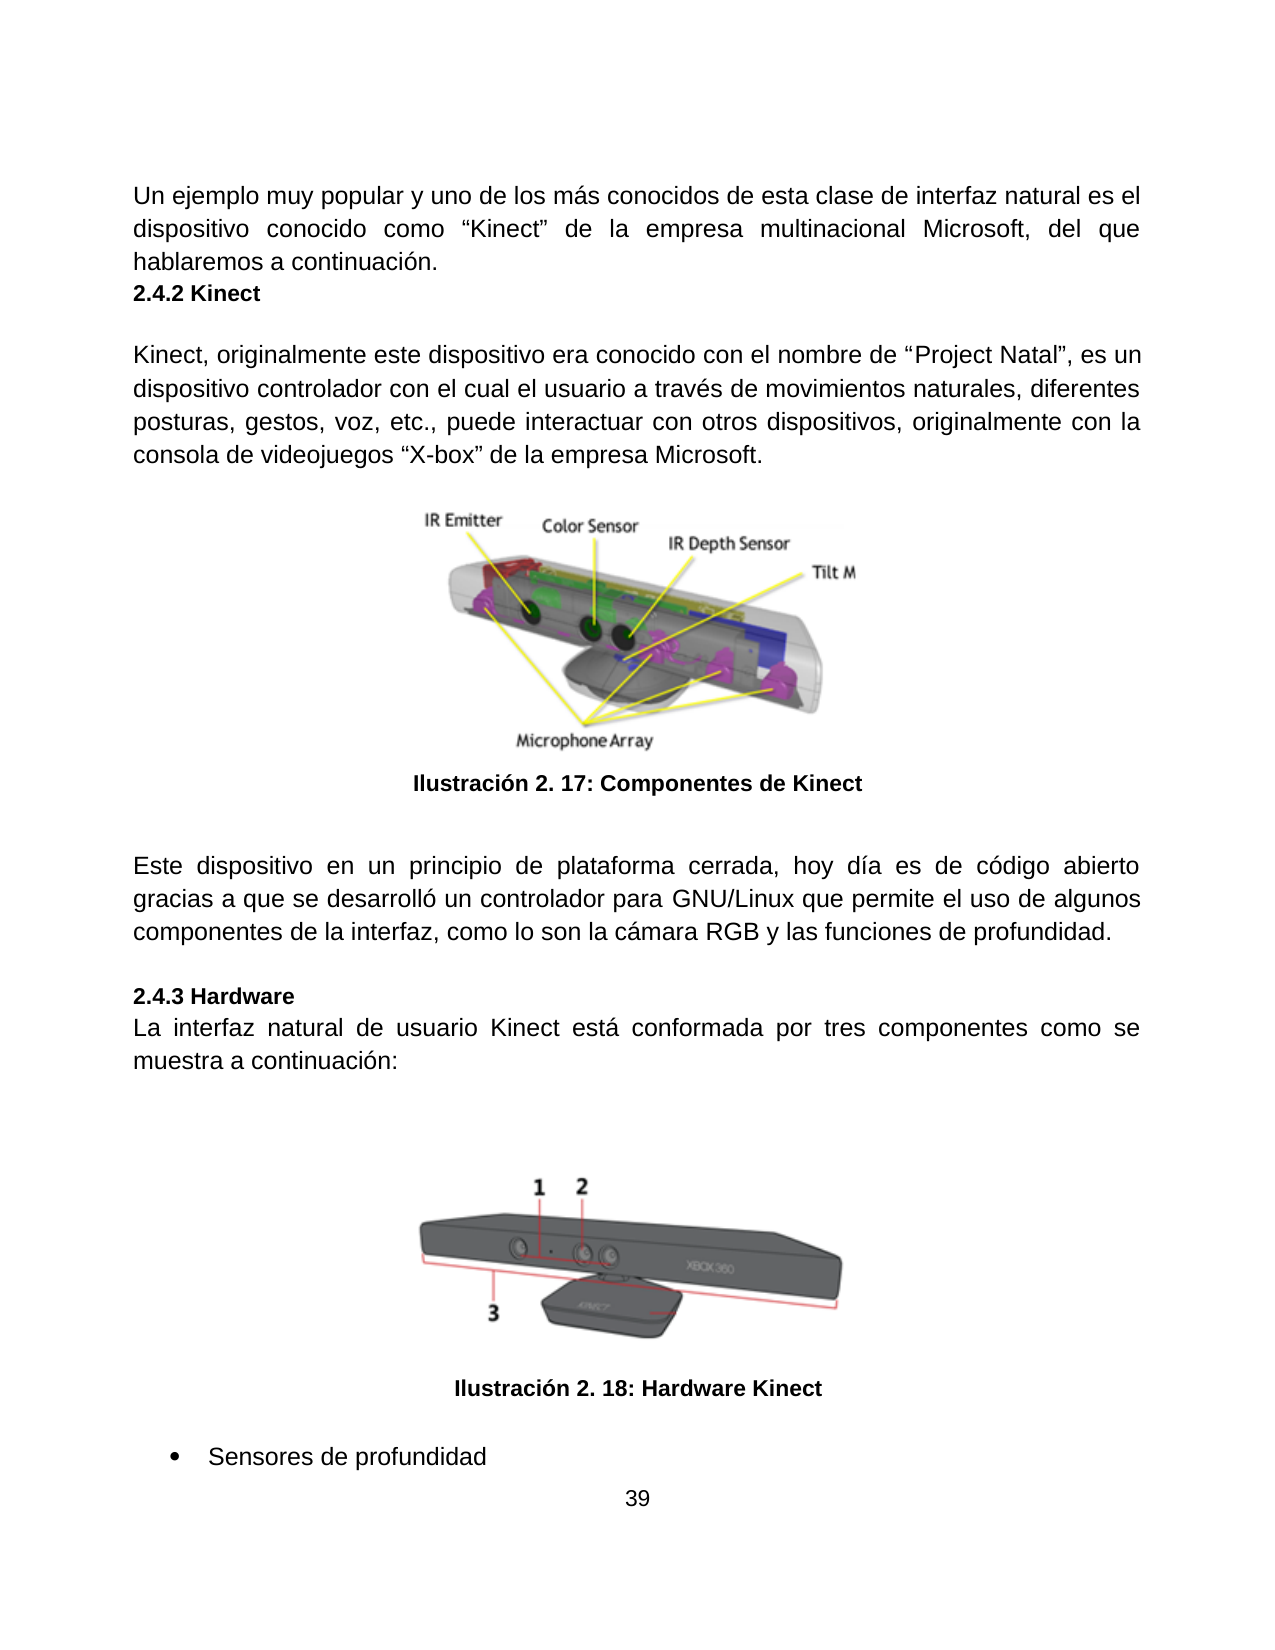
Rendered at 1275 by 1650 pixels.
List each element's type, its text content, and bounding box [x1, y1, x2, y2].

list Sensores de profundidad [170, 1442, 1142, 1471]
text La interfaz natural de usuario Kinect está conformada por tres componentes como se muestra a continuación: [133, 1013, 1142, 1075]
text Ilustración 2. 17: Componentes de Kinect [133, 770, 1142, 797]
text Este dispositivo en un principio de plataforma cerrada, hoy día es de código abierto gracias a que se desarrolló un controlador para GNU/Linux que permite el uso de algunos componentes de la interfaz, como lo son la cámara RGB y las funciones de profundidad. [133, 851, 1142, 945]
subtitle 2.4.3 Hardware [133, 983, 1142, 1009]
text Kinect, originalmente este dispositivo era conocido con el nombre de “Project Natal”, es un dispositivo controlador con el cual el usuario a través de movimientos naturales, diferentes posturas, gestos, voz, etc., puede interactuar con otros dispositivos, originalmente con la consola de videojuegos “X-box” de la empresa Microsoft. [133, 341, 1142, 468]
picture [419, 505, 856, 767]
subtitle 2.4.2 Kinect [133, 280, 1142, 306]
text Un ejemplo muy popular y uno de los más conocidos de esta clase de interfaz natural es el dispositivo conocido como “Kinect” de la empresa multinacional Microsoft, del que hablaremos a continuación. [133, 181, 1142, 275]
picture [414, 1136, 861, 1362]
